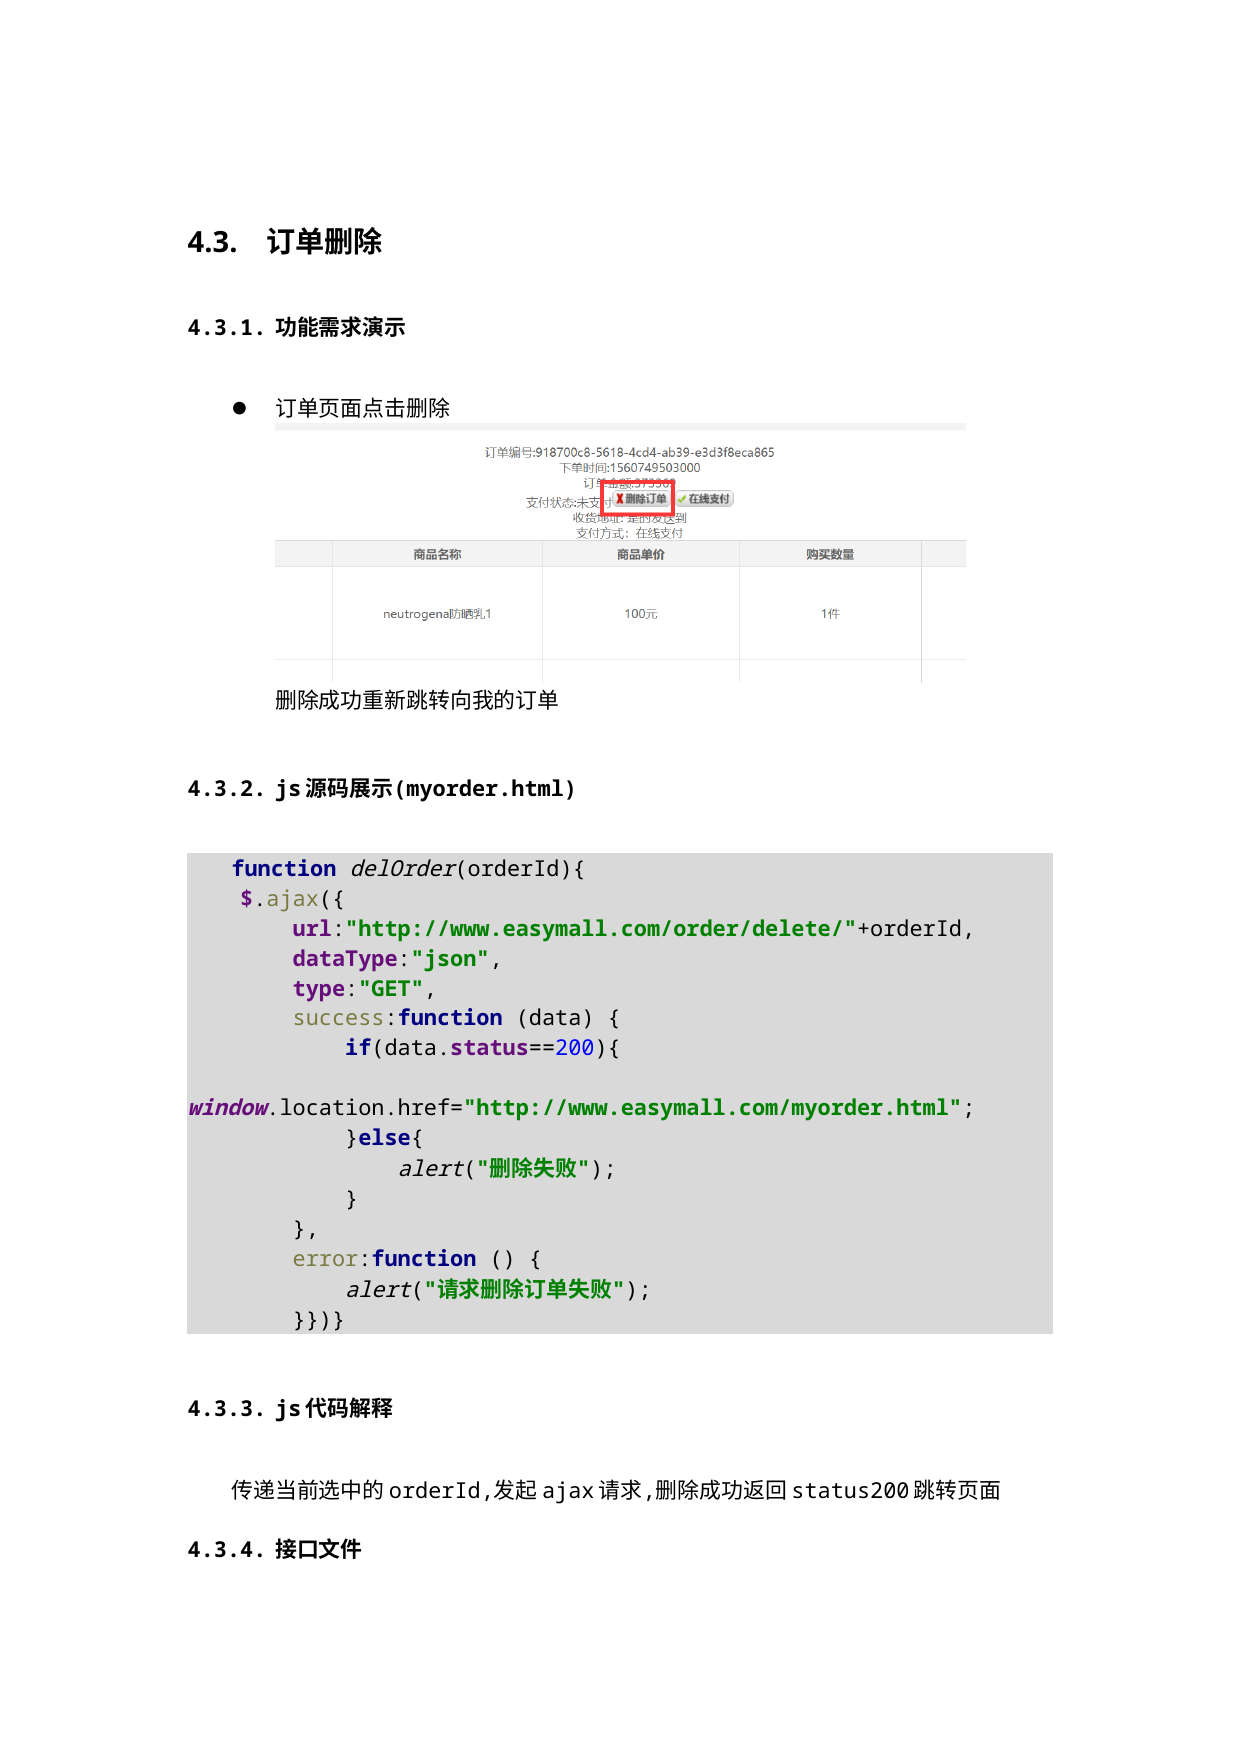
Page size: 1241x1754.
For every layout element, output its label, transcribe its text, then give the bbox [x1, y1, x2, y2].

subtitle js代码解释 [187, 1391, 1053, 1423]
text function delOrder(orderId){ $.ajax({ url:"http://www.easymall.com/order/delete/"+orderId, dataType:"json", type:"GET", success:function (data) { if(data.status==200){ window.location.href="http://www.easymall.com/myorder.html"; }else{ alert("删除失败"); } }, error:function () { alert("请求删除订单失败"); }})} [187, 853, 1053, 1334]
subtitle js源码展示(myorder.html) [187, 771, 1053, 803]
picture [275, 423, 967, 683]
subtitle 功能需求演示 [187, 309, 1053, 341]
subtitle 接口文件 [187, 1532, 1053, 1563]
list 删除成功重新跳转向我的订单 [275, 683, 1053, 714]
text 传递当前选中的orderId,发起ajax请求,删除成功返回status200跳转页面 [187, 1473, 1053, 1505]
list 订单页面点击删除 [231, 391, 1053, 423]
subtitle 订单删除 [187, 219, 1053, 261]
